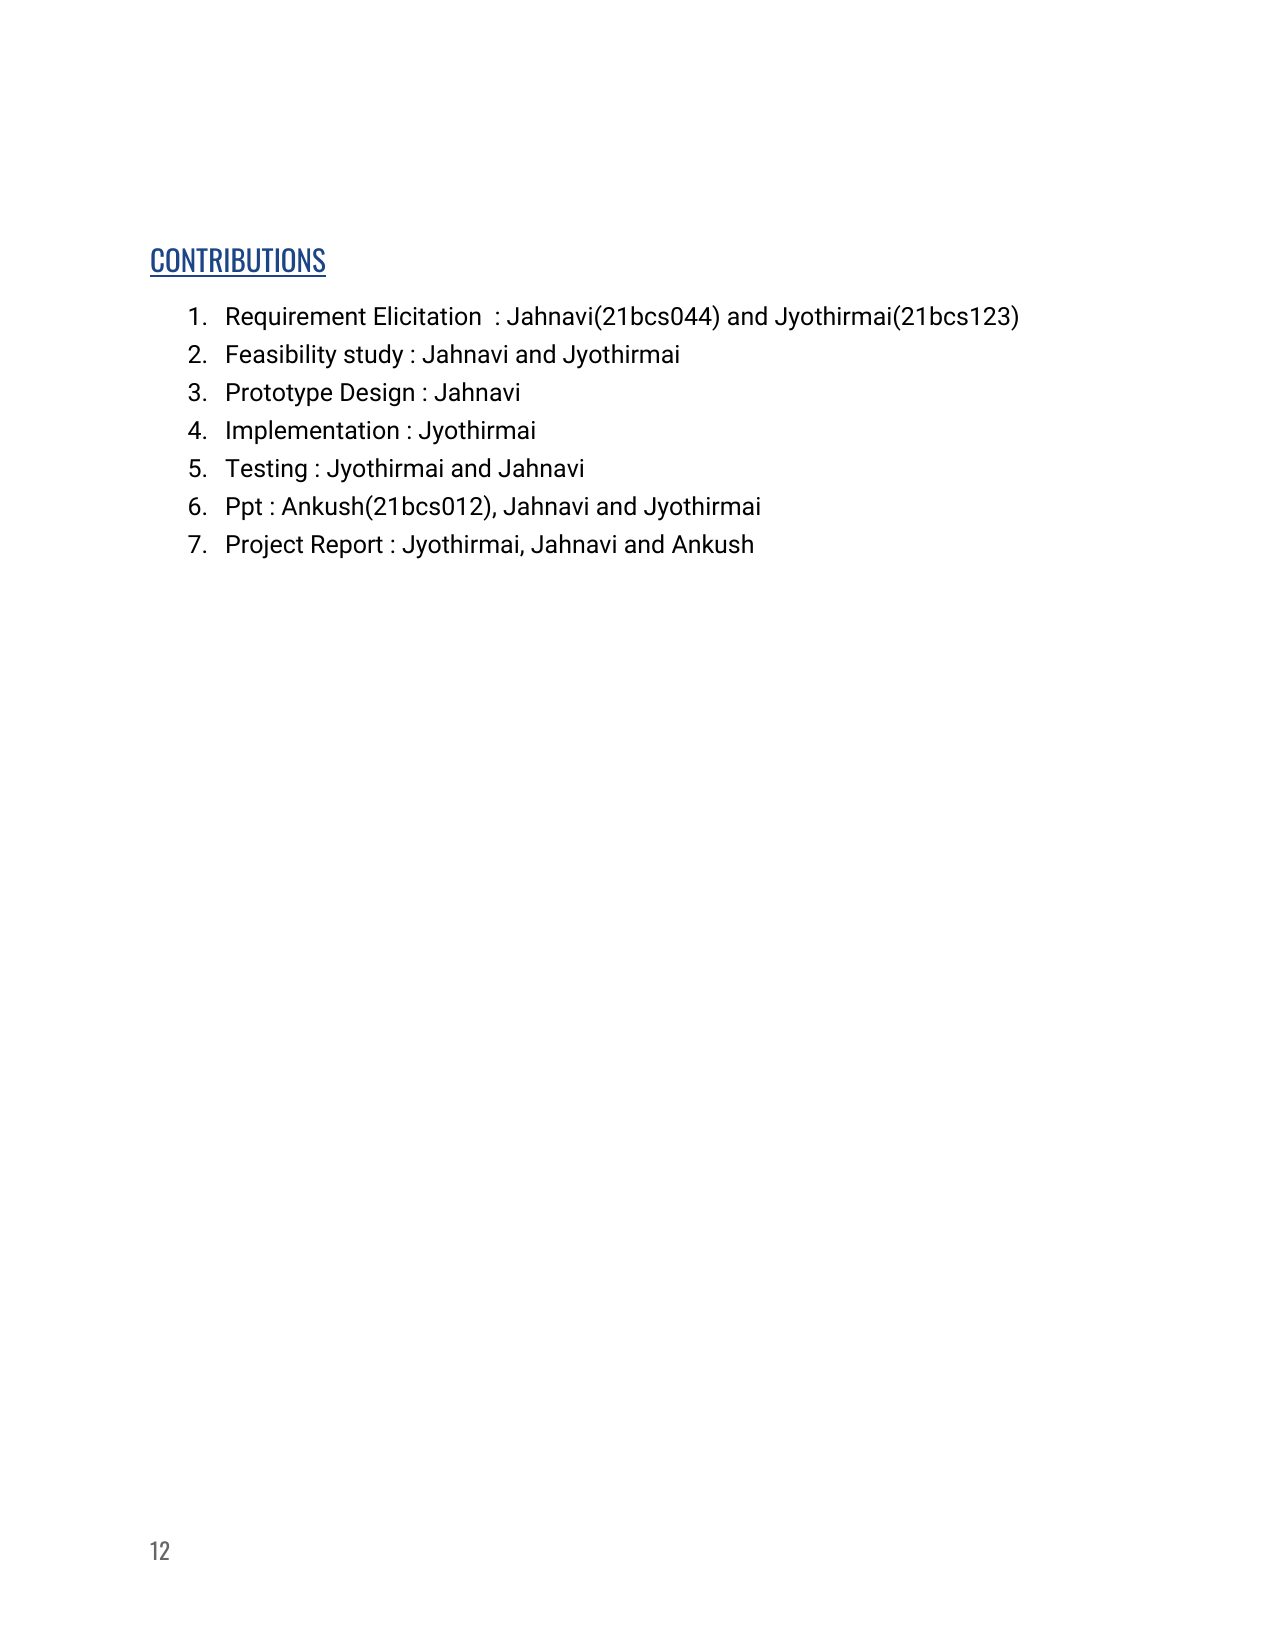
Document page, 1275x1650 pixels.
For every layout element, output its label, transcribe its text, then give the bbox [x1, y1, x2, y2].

list Ppt : Ankush(21bcs012), Jahnavi and Jyothirmai [187, 492, 1125, 521]
list Testing : Jyothirmai and Jahnavi [187, 454, 1125, 483]
subtitle CONTRIBUTIONS [150, 238, 1125, 281]
list Implementation : Jyothirmai [187, 416, 1125, 445]
list Project Report : Jyothirmai, Jahnavi and Ankush [187, 530, 1125, 559]
list Requirement Elicitation : Jahnavi(21bcs044) and Jyothirmai(21bcs123) [187, 302, 1125, 331]
list Feasibility study : Jahnavi and Jyothirmai [187, 340, 1125, 369]
list Prototype Design : Jahnavi [187, 378, 1125, 407]
